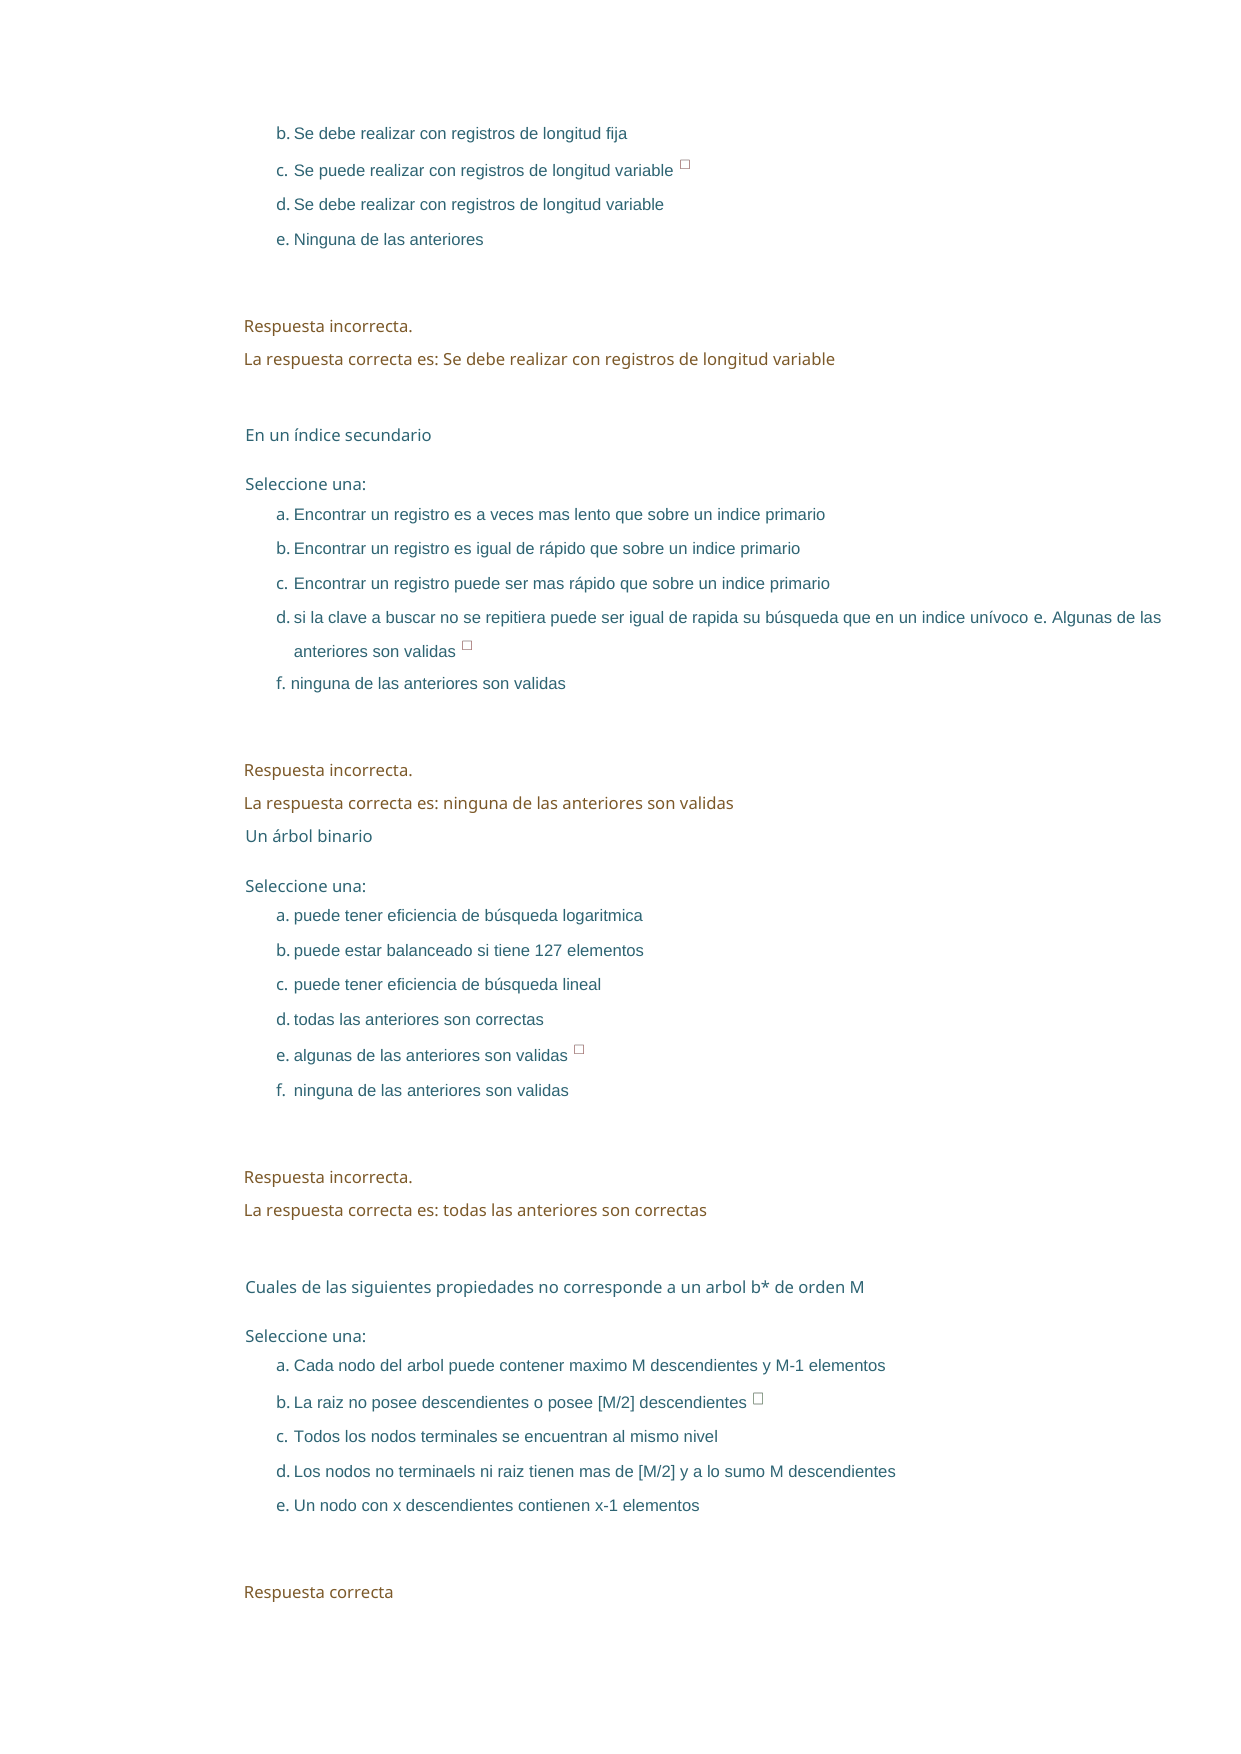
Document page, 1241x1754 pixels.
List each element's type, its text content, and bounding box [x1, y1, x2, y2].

list Se debe realizar con registros de longitud variable [276, 193, 1193, 216]
picture [460, 637, 487, 653]
text En un índice secundario [245, 424, 1193, 447]
text f. ninguna de las anteriores son validas [276, 671, 1193, 694]
picture [751, 1388, 778, 1408]
list Encontrar un registro es igual de rápido que sobre un indice primario [276, 537, 1193, 559]
text Respuesta incorrecta. [244, 1166, 1193, 1188]
text Seleccione una: [245, 1324, 1193, 1347]
text Seleccione una: [245, 473, 1193, 496]
text La respuesta correcta es: todas las anteriores son correctas [244, 1199, 1193, 1221]
picture [678, 156, 705, 172]
list Los nodos no terminaels ni raiz tienen mas de [M/2] y a lo sumo M descendientes [276, 1459, 1193, 1482]
list si la clave a buscar no se repitiera puede ser igual de rapida su búsqueda que en un indice unívoco e. Algunas de las anteriores son validas [276, 606, 1193, 661]
text Respuesta incorrecta. [244, 314, 1193, 337]
text Un árbol binario [245, 825, 1193, 847]
list Todos los nodos terminales se encuentran al mismo nivel [276, 1425, 1193, 1447]
list algunas de las anteriores son validas [276, 1042, 1193, 1067]
list Cada nodo del arbol puede contener maximo M descendientes y M-1 elementos [276, 1354, 1193, 1377]
list puede tener eficiencia de búsqueda lineal [276, 973, 1193, 996]
list puede tener eficiencia de búsqueda logaritmica [276, 904, 1193, 927]
text Cuales de las siguientes propiedades no corresponde a un arbol b* de orden M [245, 1275, 1193, 1298]
text La respuesta correcta es: Se debe realizar con registros de longitud variable [244, 347, 1193, 370]
list todas las anteriores son correctas [276, 1007, 1193, 1030]
list Un nodo con x descendientes contienen x-1 elementos [276, 1494, 1193, 1516]
list Se debe realizar con registros de longitud fija [276, 122, 1193, 144]
list puede estar balanceado si tiene 127 elementos [276, 938, 1193, 961]
text Respuesta incorrecta. [244, 758, 1193, 781]
list ninguna de las anteriores son validas [276, 1078, 1193, 1101]
list Encontrar un registro puede ser mas rápido que sobre un indice primario [276, 571, 1193, 594]
list Encontrar un registro es a veces mas lento que sobre un indice primario [276, 502, 1193, 525]
list La raiz no posee descendientes o posee [M/2] descendientes [276, 1388, 1193, 1413]
picture [572, 1041, 600, 1057]
list Ninguna de las anteriores [276, 227, 1193, 250]
text La respuesta correcta es: ninguna de las anteriores son validas [244, 792, 1193, 814]
text Seleccione una: [245, 874, 1193, 897]
text Respuesta correcta [244, 1581, 1193, 1603]
list Se puede realizar con registros de longitud variable [276, 156, 1193, 181]
